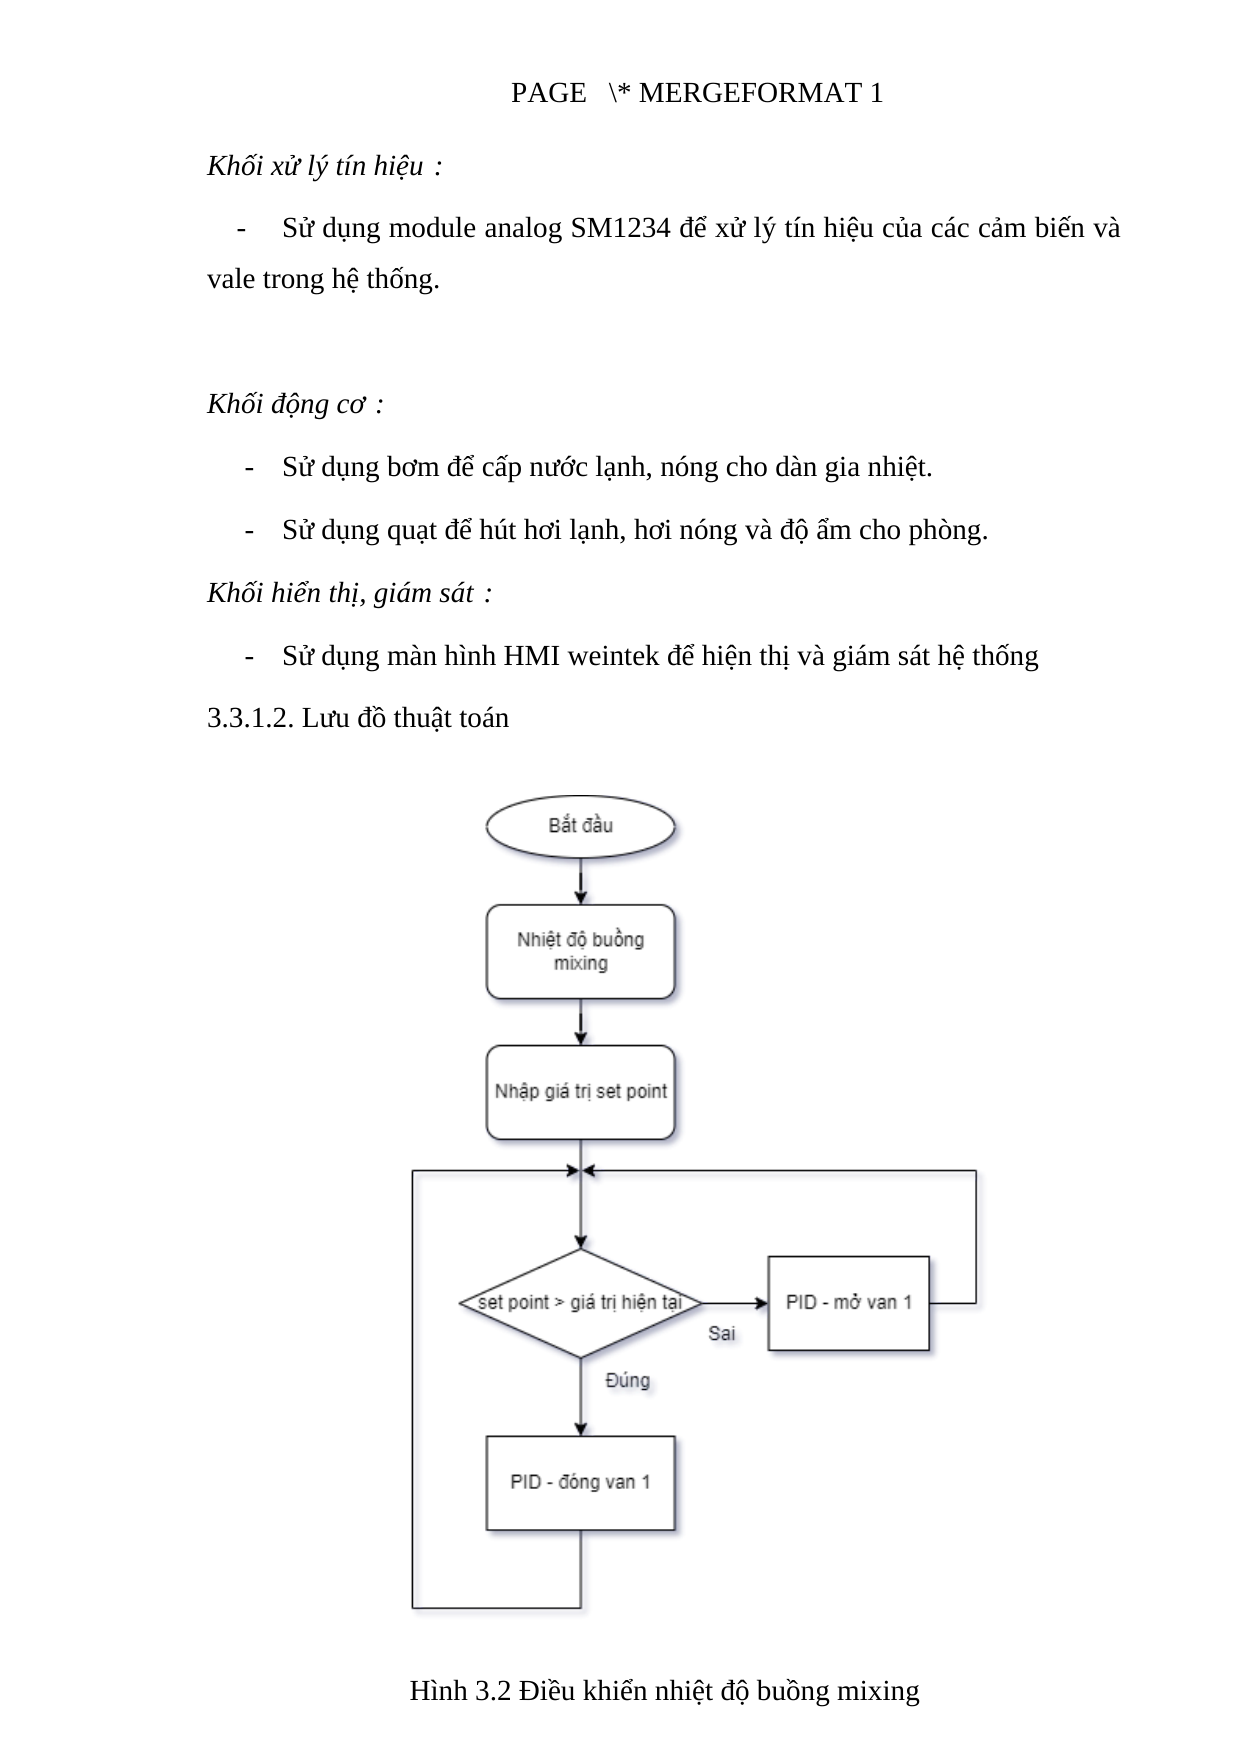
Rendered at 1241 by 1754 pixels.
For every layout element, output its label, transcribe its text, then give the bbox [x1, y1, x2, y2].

list Sử dụng màn hình HMI weintek để hiện thị và giám sát hệ thống [244, 638, 1122, 671]
list Sử dụng quạt để hút hơi lạnh, hơi nóng và độ ẩm cho phòng. [244, 512, 1122, 546]
text Khối hiển thị, giám sát : [207, 575, 1122, 608]
picture [402, 795, 1007, 1639]
text Khối xử lý tín hiệu : [207, 148, 1122, 181]
list Sử dụng module analog SM1234 để xử lý tín hiệu của các cảm biến và vale trong hệ thống. [207, 211, 1122, 294]
text Khối động cơ : [207, 386, 1122, 420]
text Lưu đồ thuật toán [207, 701, 1122, 734]
list Sử dụng bơm để cấp nước lạnh, nóng cho dàn gia nhiệt. [244, 449, 1122, 483]
